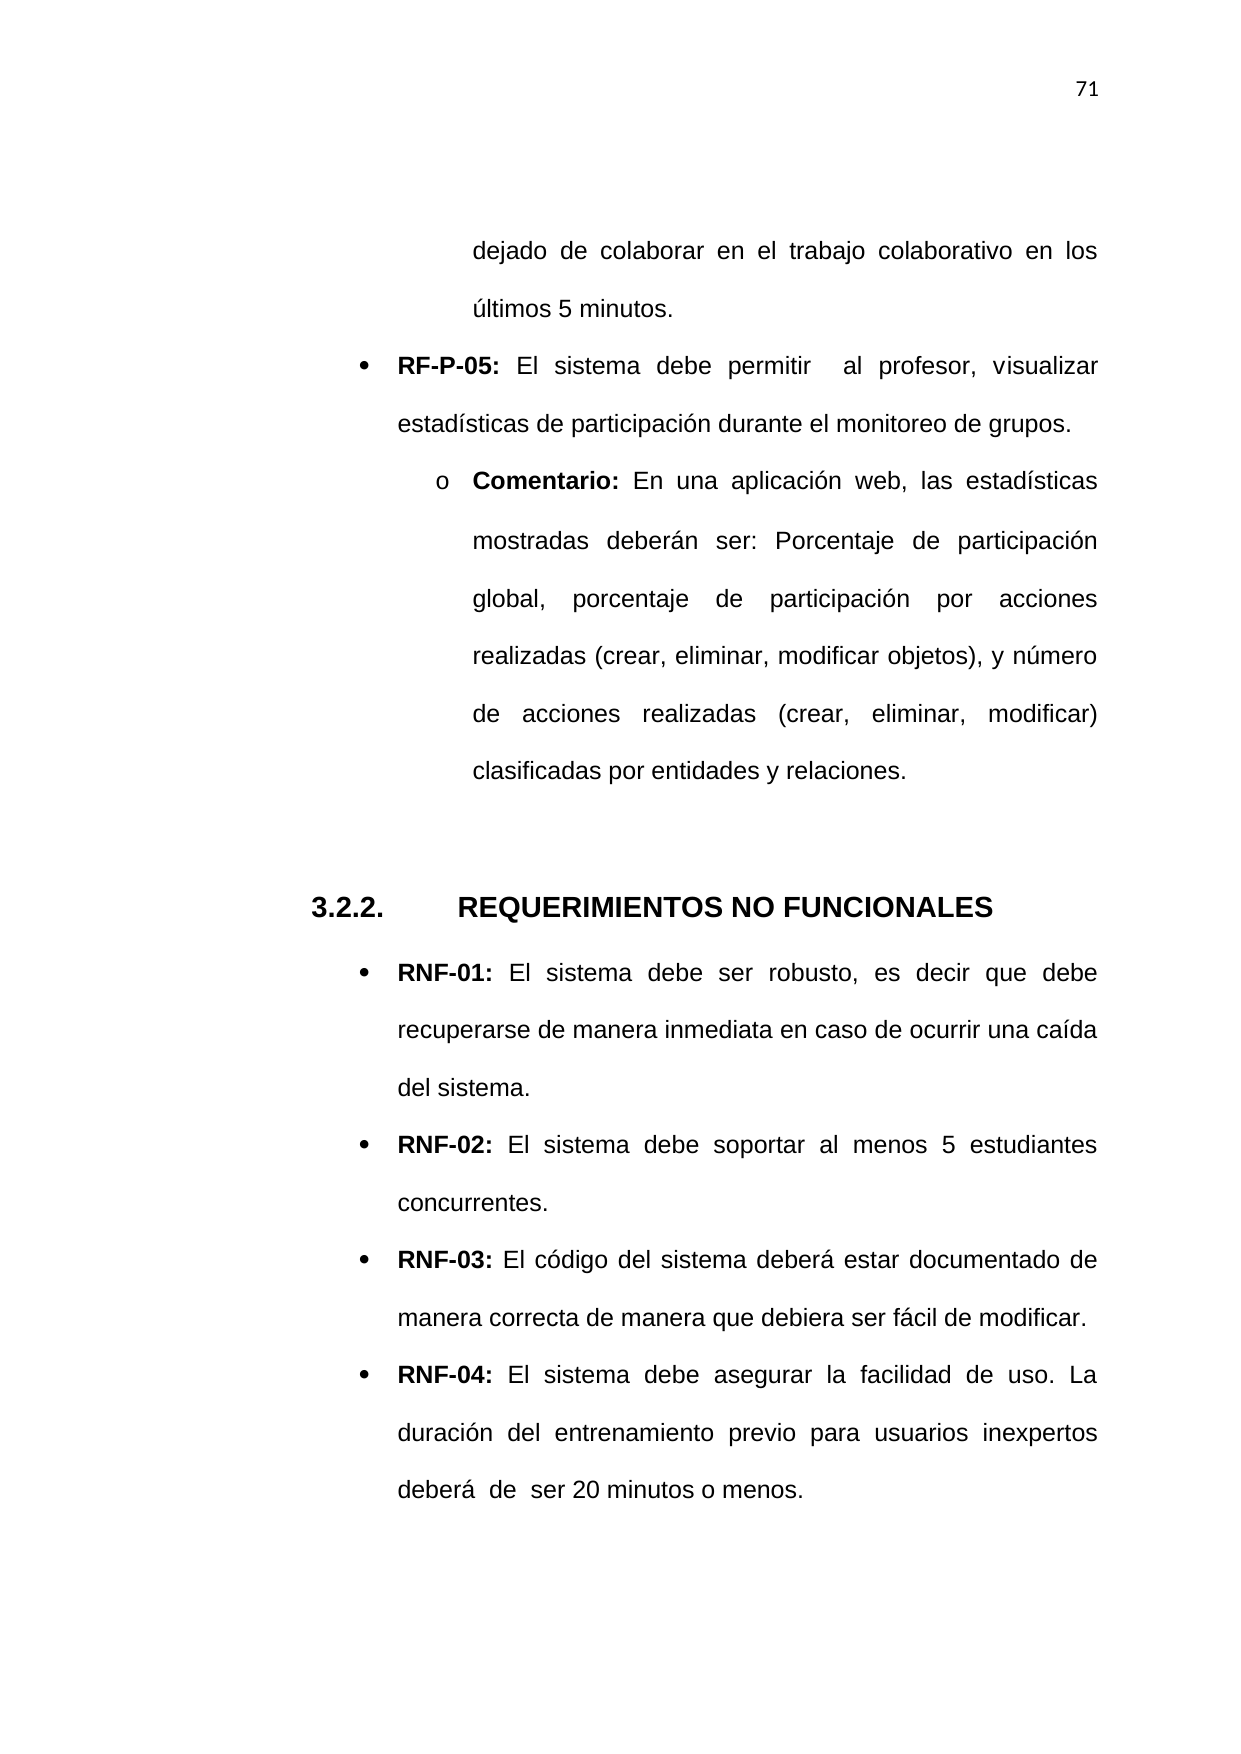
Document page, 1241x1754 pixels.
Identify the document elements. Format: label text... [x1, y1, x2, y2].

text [472, 236, 1098, 322]
list RNF-01: El sistema debe ser robusto, es decir que debe recuperarse de manera inmediata en caso de ocurrir una caída del sistema. [360, 957, 1098, 1101]
list REQUERIMIENTOS NO FUNCIONALES [311, 890, 1098, 924]
list RNF-04: El sistema debe asegurar la facilidad de uso. La duración del entrenamiento previo para usuarios inexpertos deberá de ser 20 minutos o menos. [360, 1360, 1098, 1504]
list RNF-03: El código del sistema deberá estar documentado de manera correcta de manera que debiera ser fácil de modificar. [360, 1245, 1098, 1332]
list RF-P-05: El sistema debe permitir al profesor, visualizar estadísticas de participación durante el monitoreo de grupos. [360, 351, 1098, 438]
list RNF-02: El sistema debe soportar al menos 5 estudiantes concurrentes. [360, 1130, 1098, 1216]
list Comentario: En una aplicación web, las estadísticas mostradas deberán ser: Porcentaje de participación global, porcentaje de participación por acciones realizadas (crear, eliminar, modificar objetos), y número de acciones realizadas (crear, eliminar, modificar) clasificadas por entidades y relaciones. [435, 466, 1098, 785]
